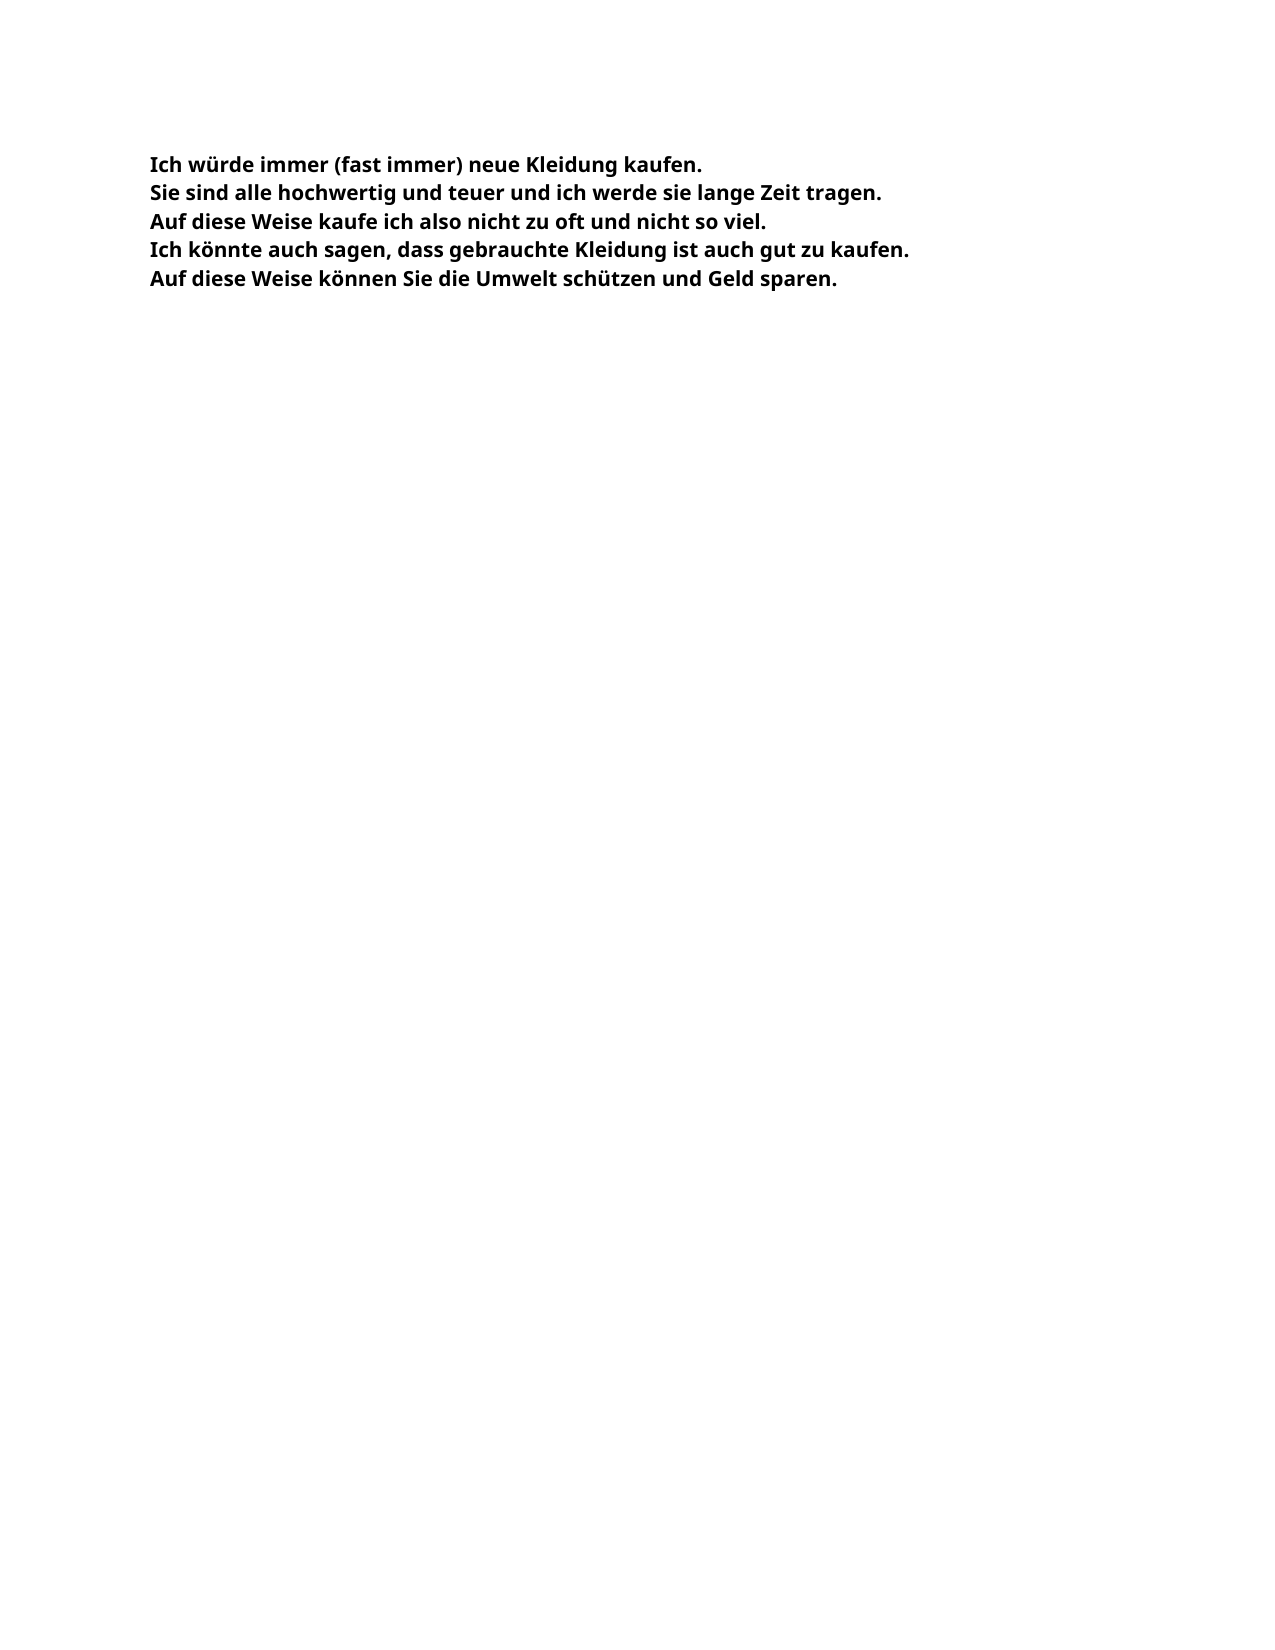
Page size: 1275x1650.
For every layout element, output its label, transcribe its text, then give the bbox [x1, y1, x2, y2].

text Auf diese Weise können Sie die Umwelt schützen und Geld sparen. [150, 264, 1125, 377]
text Ich würde immer (fast immer) neue Kleidung kaufen. [150, 150, 1125, 178]
text Ich könnte auch sagen, dass gebrauchte Kleidung ist auch gut zu kaufen. [150, 235, 1125, 264]
text Auf diese Weise kaufe ich also nicht zu oft und nicht so viel. [150, 207, 1125, 235]
text Sie sind alle hochwertig und teuer und ich werde sie lange Zeit tragen. [150, 178, 1125, 207]
